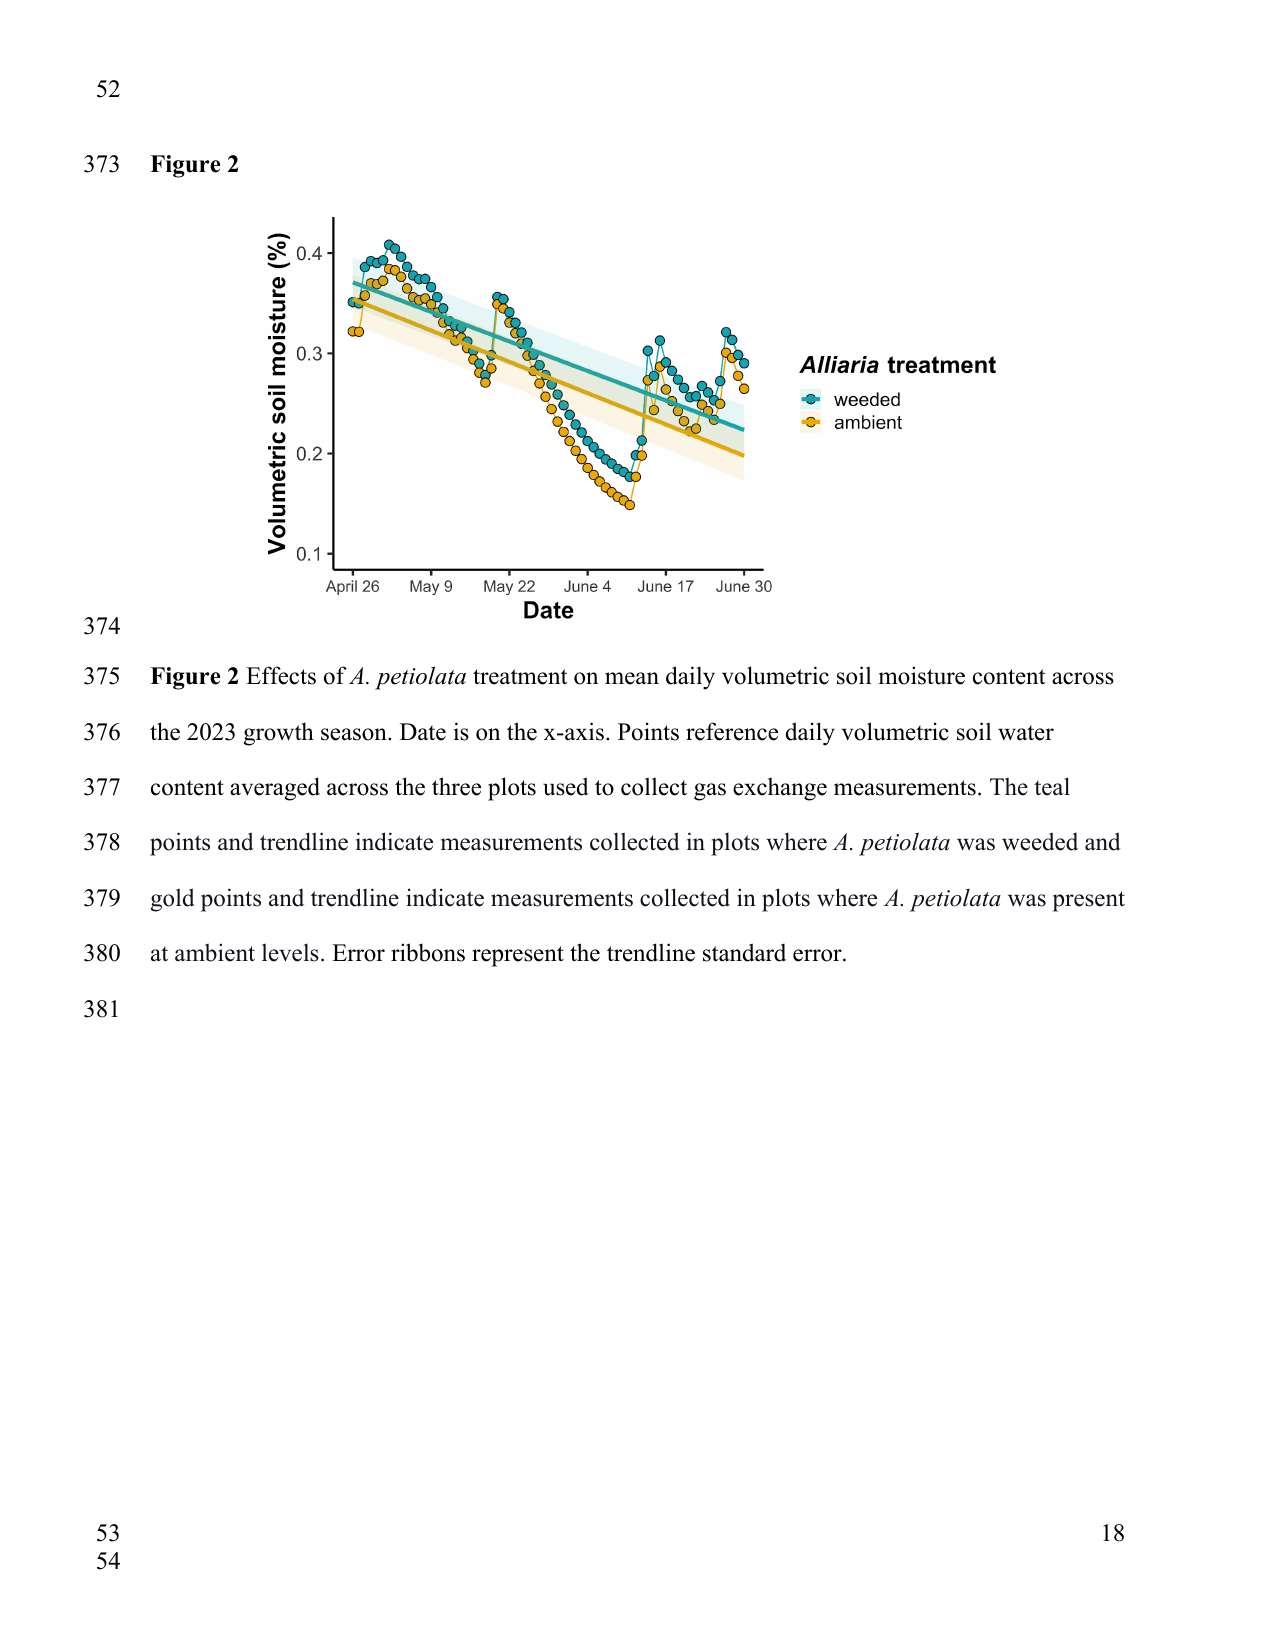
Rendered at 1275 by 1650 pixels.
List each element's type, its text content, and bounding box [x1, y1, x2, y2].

text Figure 2 [150, 150, 1125, 178]
text Figure 2 Effects of A. petiolata treatment on mean daily volumetric soil moisture content across the 2023 growth season. Date is on the x-axis. Points reference daily volumetric soil water content averaged across the three plots used to collect gas exchange measurements. The teal points and trendline indicate measurements collected in plots where A. petiolata was weeded and gold points and trendline indicate measurements collected in plots where A. petiolata was present at ambient levels. Error ribbons represent the trendline standard error. [150, 662, 1125, 967]
picture [256, 205, 1019, 635]
